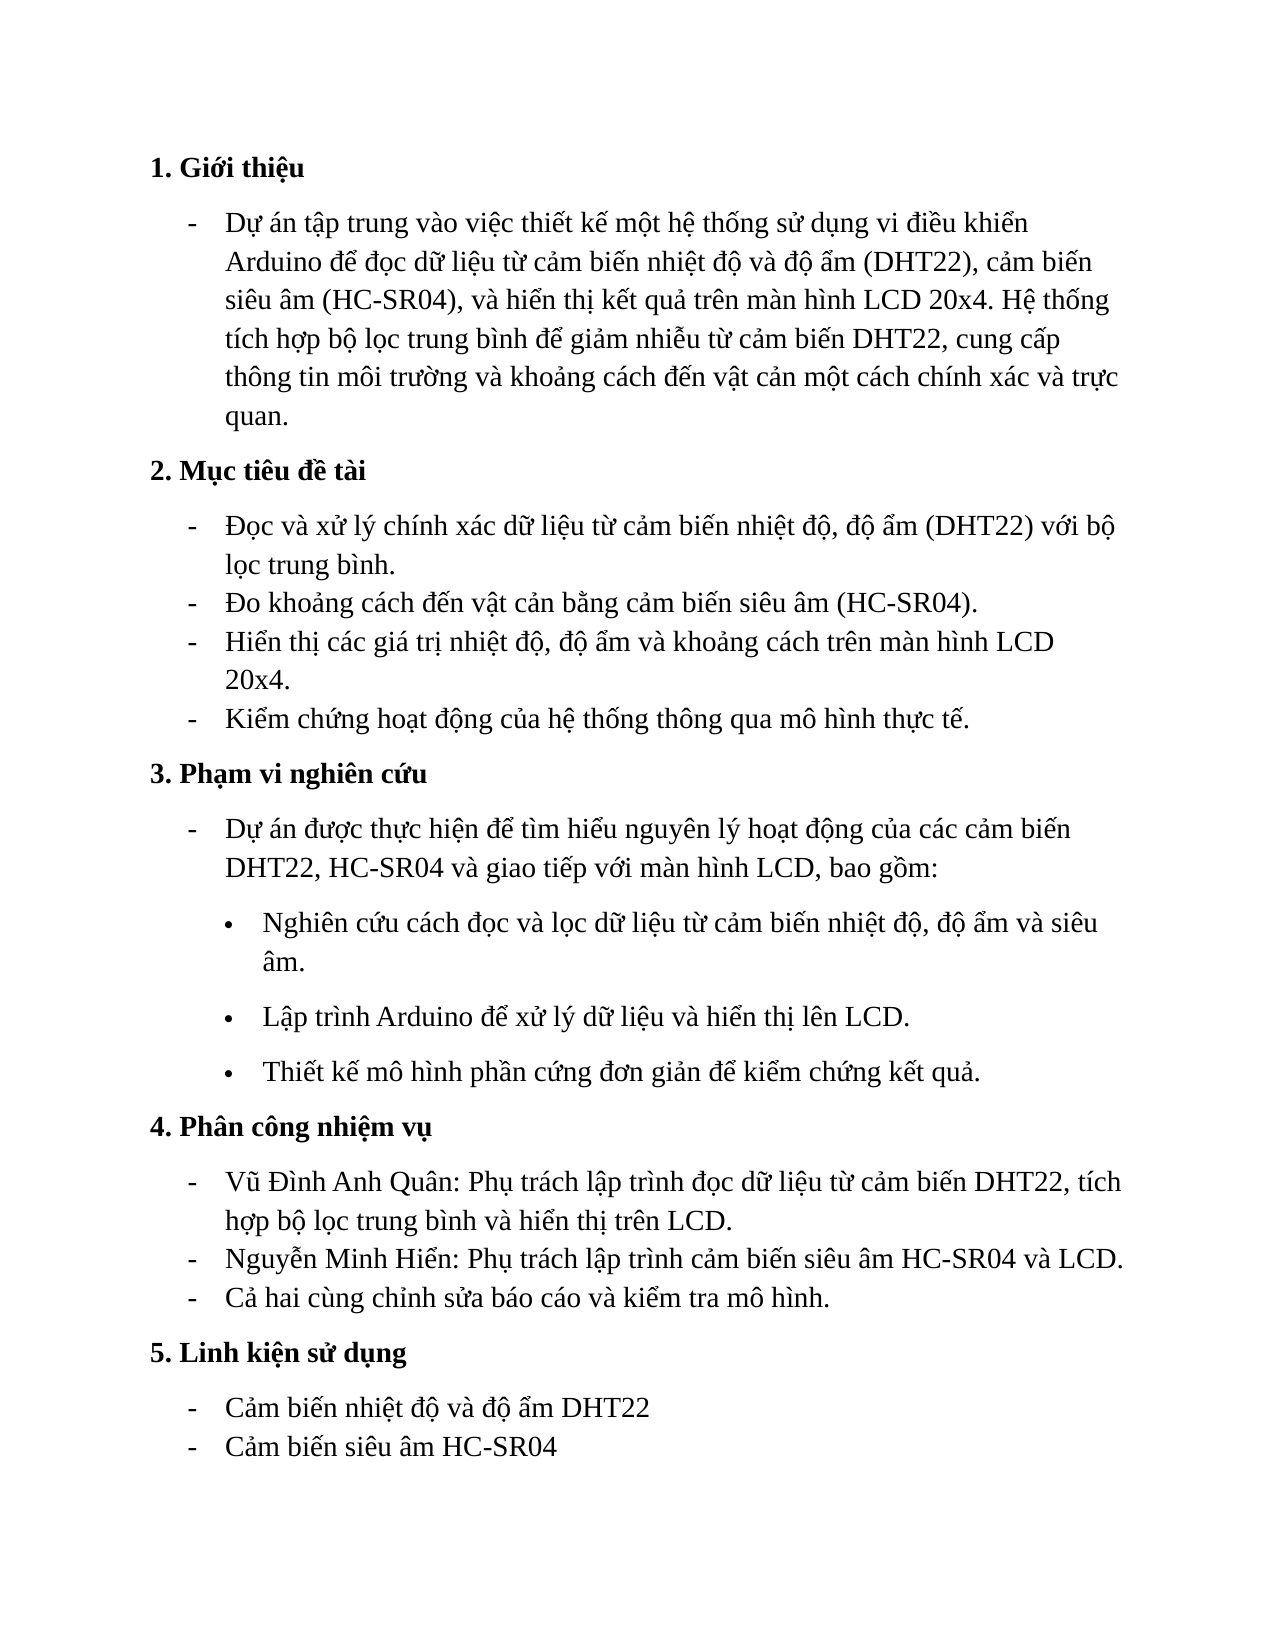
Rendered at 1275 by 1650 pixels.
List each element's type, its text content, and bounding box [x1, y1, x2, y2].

list Hiển thị các giá trị nhiệt độ, độ ẩm và khoảng cách trên màn hình LCD 20x4. [187, 624, 1125, 696]
list Cả hai cùng chỉnh sửa báo cáo và kiểm tra mô hình. [187, 1280, 1125, 1314]
text 1. Giới thiệu [150, 150, 1125, 183]
list Lập trình Arduino để xử lý dữ liệu và hiển thị lên LCD. [225, 999, 1125, 1032]
text 3. Phạm vi nghiên cứu [150, 756, 1125, 790]
list Cảm biến nhiệt độ và độ ẩm DHT22 [187, 1391, 1125, 1424]
text 4. Phân công nhiệm vụ [150, 1109, 1125, 1143]
list Dự án được thực hiện để tìm hiểu nguyên lý hoạt động của các cảm biến DHT22, HC-SR04 và giao tiếp với màn hình LCD, bao gồm: [187, 811, 1125, 883]
list Dự án tập trung vào việc thiết kế một hệ thống sử dụng vi điều khiển Arduino để đọc dữ liệu từ cảm biến nhiệt độ và độ ẩm (DHT22), cảm biến siêu âm (HC-SR04), và hiển thị kết quả trên màn hình LCD 20x4. Hệ thống tích hợp bộ lọc trung bình để giảm nhiễu từ cảm biến DHT22, cung cấp thông tin môi trường và khoảng cách đến vật cản một cách chính xác và trực quan. [187, 205, 1125, 431]
list Thiết kế mô hình phần cứng đơn giản để kiểm chứng kết quả. [225, 1054, 1125, 1088]
list Cảm biến siêu âm HC-SR04 [187, 1429, 1125, 1463]
text 5. Linh kiện sử dụng [150, 1335, 1125, 1369]
list Đo khoảng cách đến vật cản bằng cảm biến siêu âm (HC-SR04). [187, 585, 1125, 619]
list Vũ Đình Anh Quân: Phụ trách lập trình đọc dữ liệu từ cảm biến DHT22, tích hợp bộ lọc trung bình và hiển thị trên LCD. [187, 1164, 1125, 1237]
text 2. Mục tiêu đề tài [150, 453, 1125, 487]
list Kiểm chứng hoạt động của hệ thống thông qua mô hình thực tế. [187, 701, 1125, 734]
list Đọc và xử lý chính xác dữ liệu từ cảm biến nhiệt độ, độ ẩm (DHT22) với bộ lọc trung bình. [187, 508, 1125, 580]
list Nguyễn Minh Hiển: Phụ trách lập trình cảm biến siêu âm HC-SR04 và LCD. [187, 1242, 1125, 1275]
list Nghiên cứu cách đọc và lọc dữ liệu từ cảm biến nhiệt độ, độ ẩm và siêu âm. [225, 905, 1125, 977]
